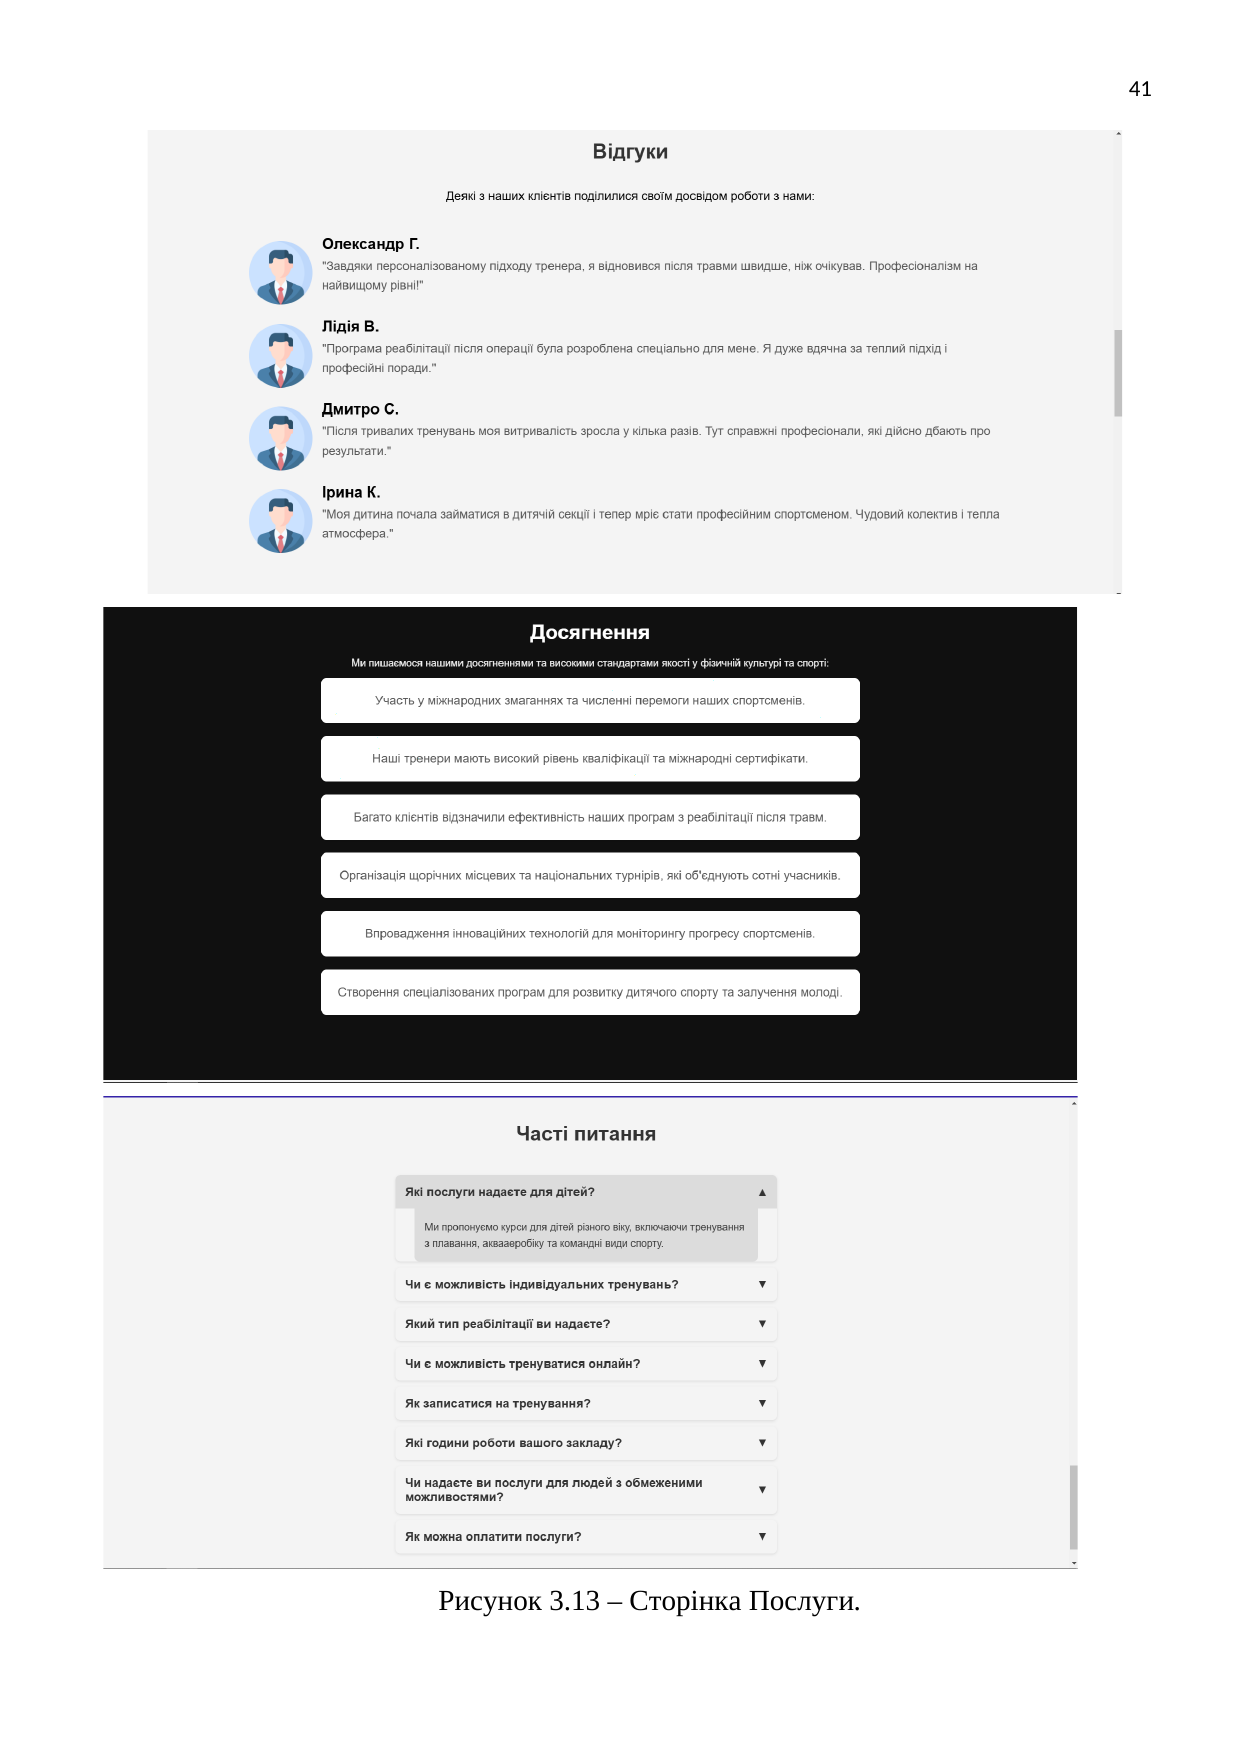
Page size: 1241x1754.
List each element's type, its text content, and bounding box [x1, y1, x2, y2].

picture [147, 130, 1123, 594]
text Рисунок 3.13 – Сторінка Послуги. [103, 1583, 1152, 1616]
picture [103, 607, 1078, 1083]
picture [103, 1096, 1078, 1569]
